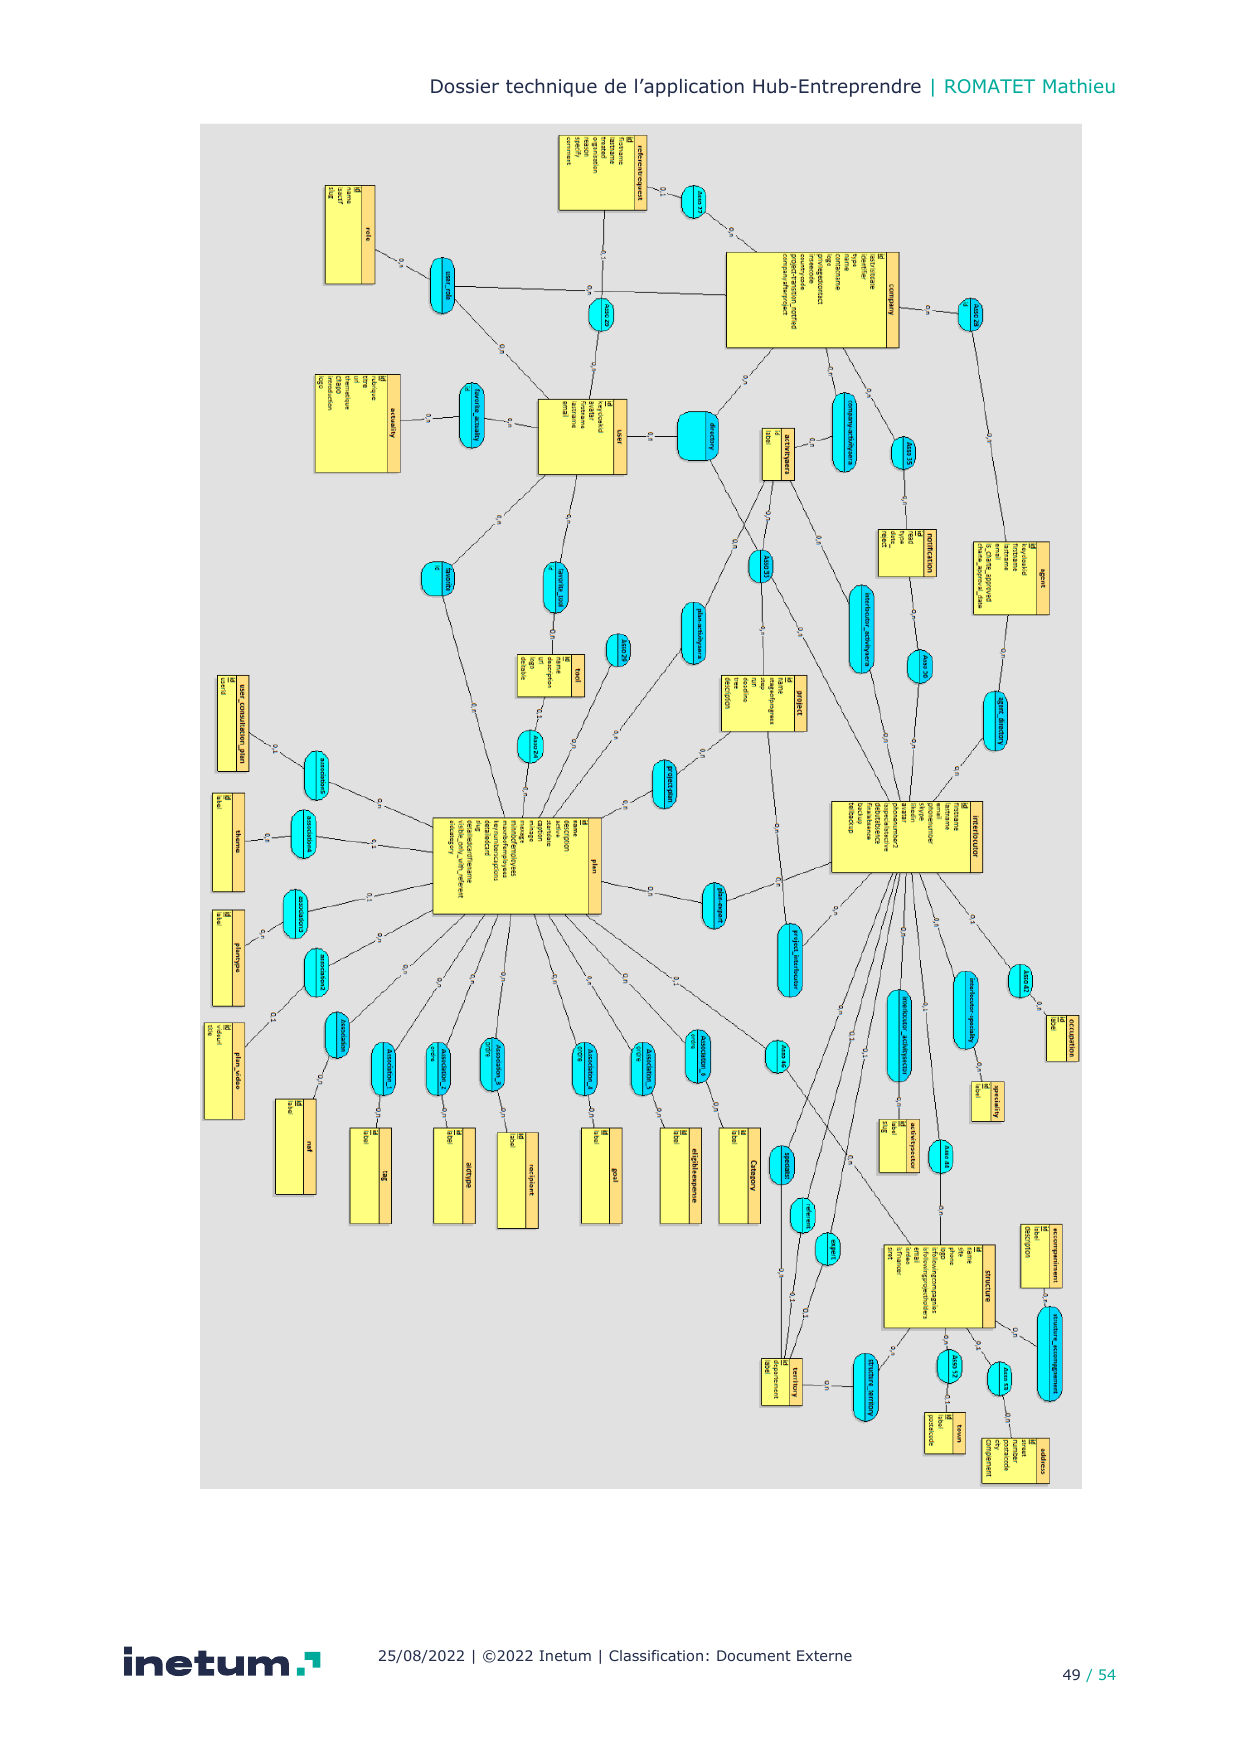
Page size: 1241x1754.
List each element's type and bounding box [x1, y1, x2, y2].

picture [201, 125, 1082, 1488]
